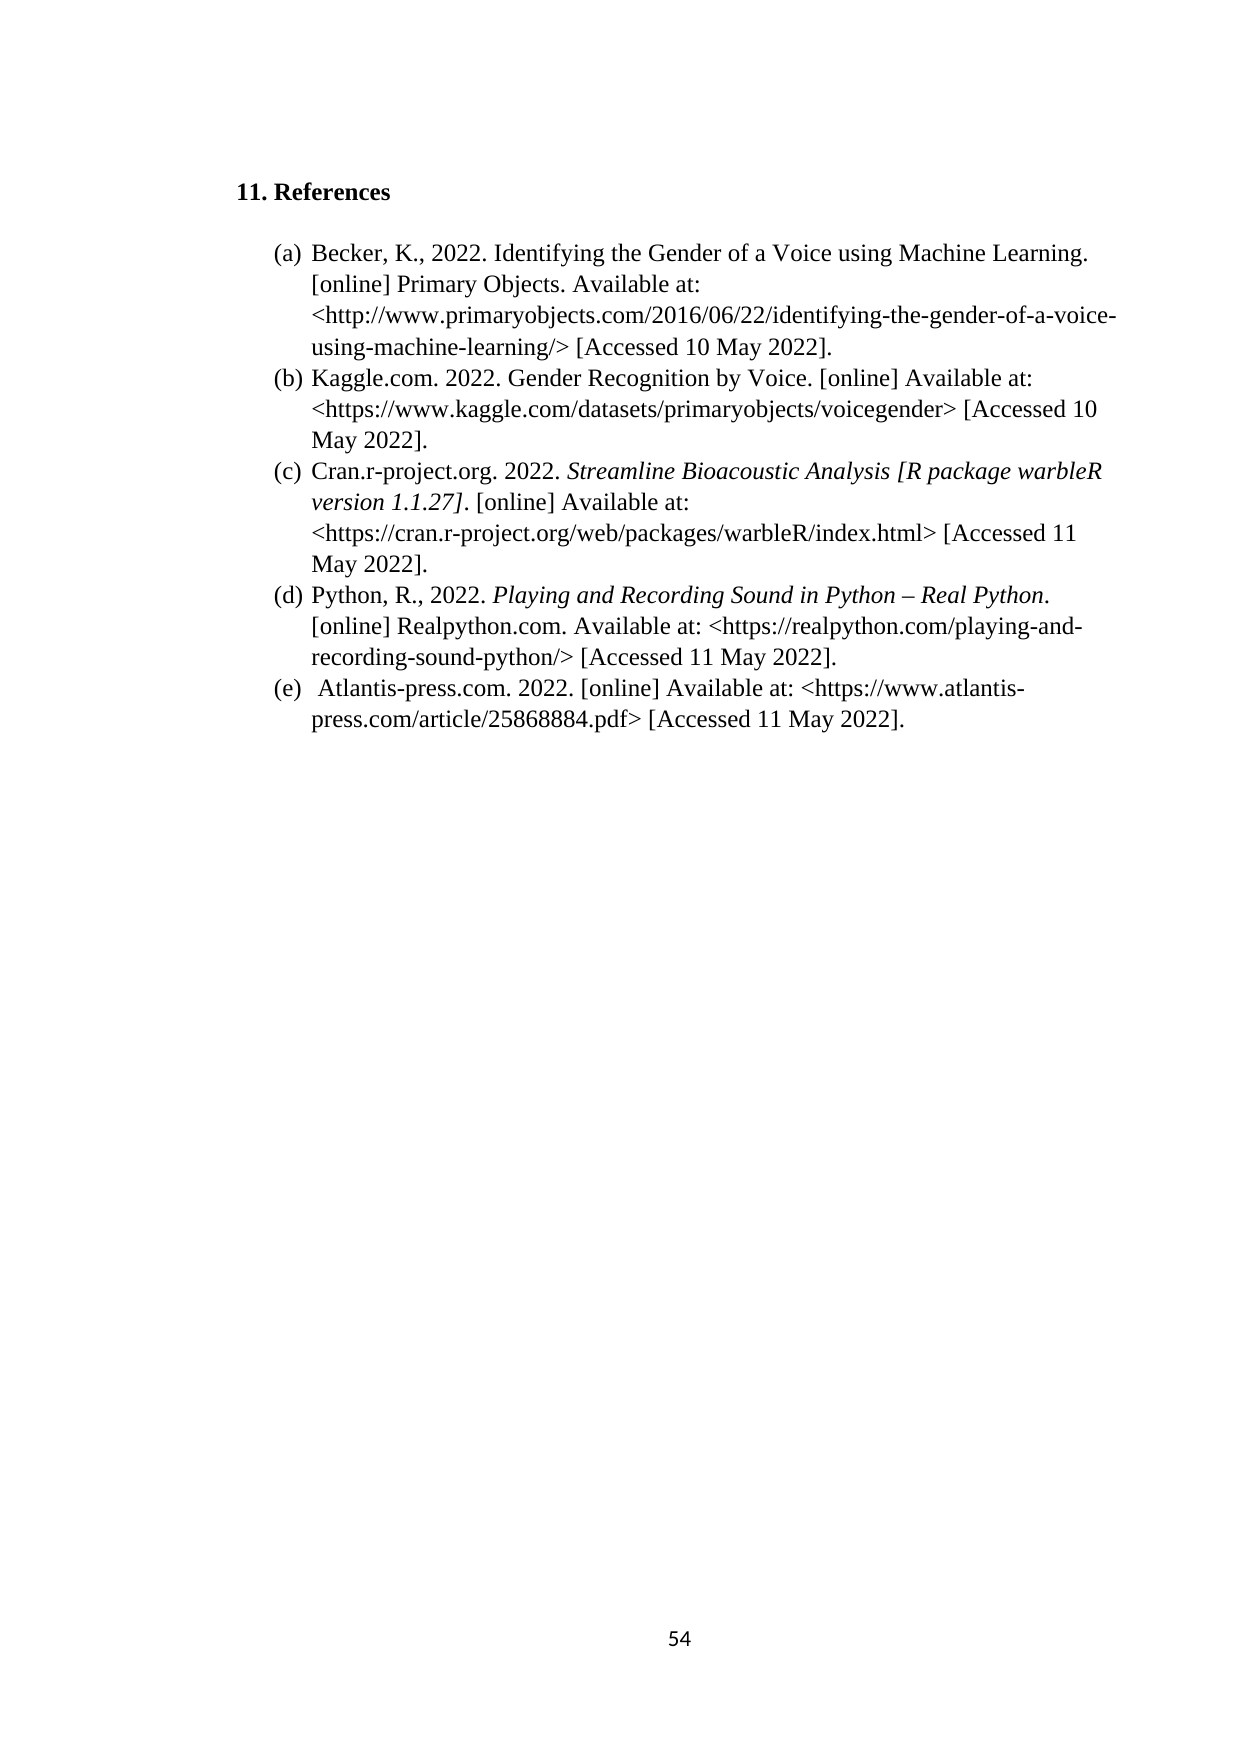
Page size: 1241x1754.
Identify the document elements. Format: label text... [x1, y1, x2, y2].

list Atlantis-press.com. 2022. [online] Available at: <https://www.atlantis-press.com/article/25868884.pdf> [Accessed 11 May 2022]. [274, 673, 1122, 733]
list Kaggle.com. 2022. Gender Recognition by Voice. [online] Available at: <https://www.kaggle.com/datasets/primaryobjects/voicegender> [Accessed 10 May 2022]. [274, 363, 1122, 453]
list Becker, K., 2022. Identifying the Gender of a Voice using Machine Learning. [online] Primary Objects. Available at: <http://www.primaryobjects.com/2016/06/22/identifying-the-gender-of-a-voice-using-machine-learning/> [Accessed 10 May 2022]. [274, 238, 1122, 360]
subtitle 11. References [236, 177, 1122, 206]
list Python, R., 2022. Playing and Recording Sound in Python – Real Python. [online] Realpython.com. Available at: <https://realpython.com/playing-and-recording-sound-python/> [Accessed 11 May 2022]. [274, 580, 1122, 671]
list Cran.r-project.org. 2022. Streamline Bioacoustic Analysis [R package warbleR version 1.1.27]. [online] Available at: <https://cran.r-project.org/web/packages/warbleR/index.html> [Accessed 11 May 2022]. [274, 456, 1122, 578]
